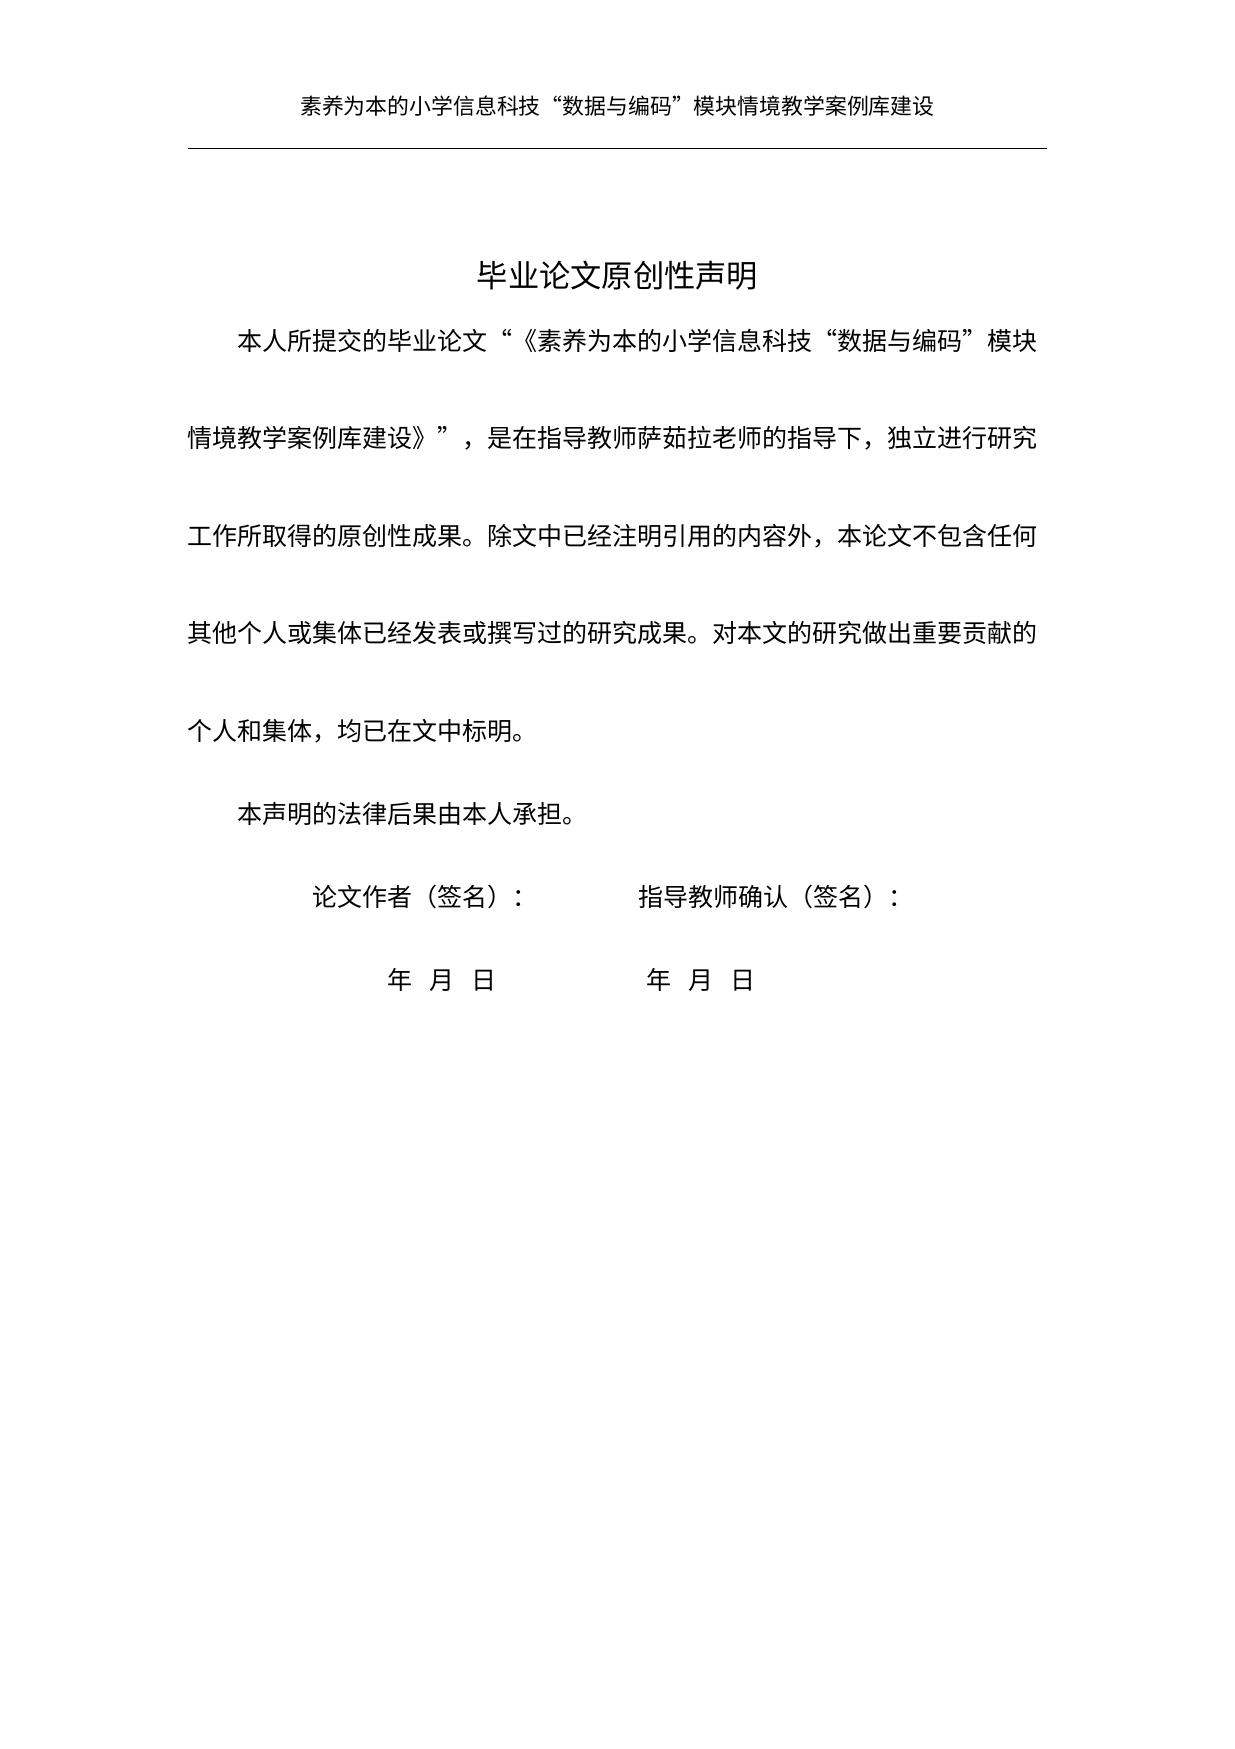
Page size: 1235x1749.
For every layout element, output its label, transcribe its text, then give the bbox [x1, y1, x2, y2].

text 论文作者（签名）： 指导教师确认（签名）： [187, 863, 1047, 928]
text 毕业论文原创性声明 [187, 242, 1047, 307]
text 本声明的法律后果由本人承担。 [187, 780, 1047, 845]
text 年 月 日 年 月 日 [187, 946, 1047, 1011]
text 本人所提交的毕业论文“《素养为本的小学信息科技“数据与编码”模块情境教学案例库建设》”，是在指导教师萨茹拉老师的指导下，独立进行研究工作所取得的原创性成果。除文中已经注明引用的内容外，本论文不包含任何其他个人或集体已经发表或撰写过的研究成果。对本文的研究做出重要贡献的个人和集体，均已在文中标明。 [187, 307, 1047, 762]
